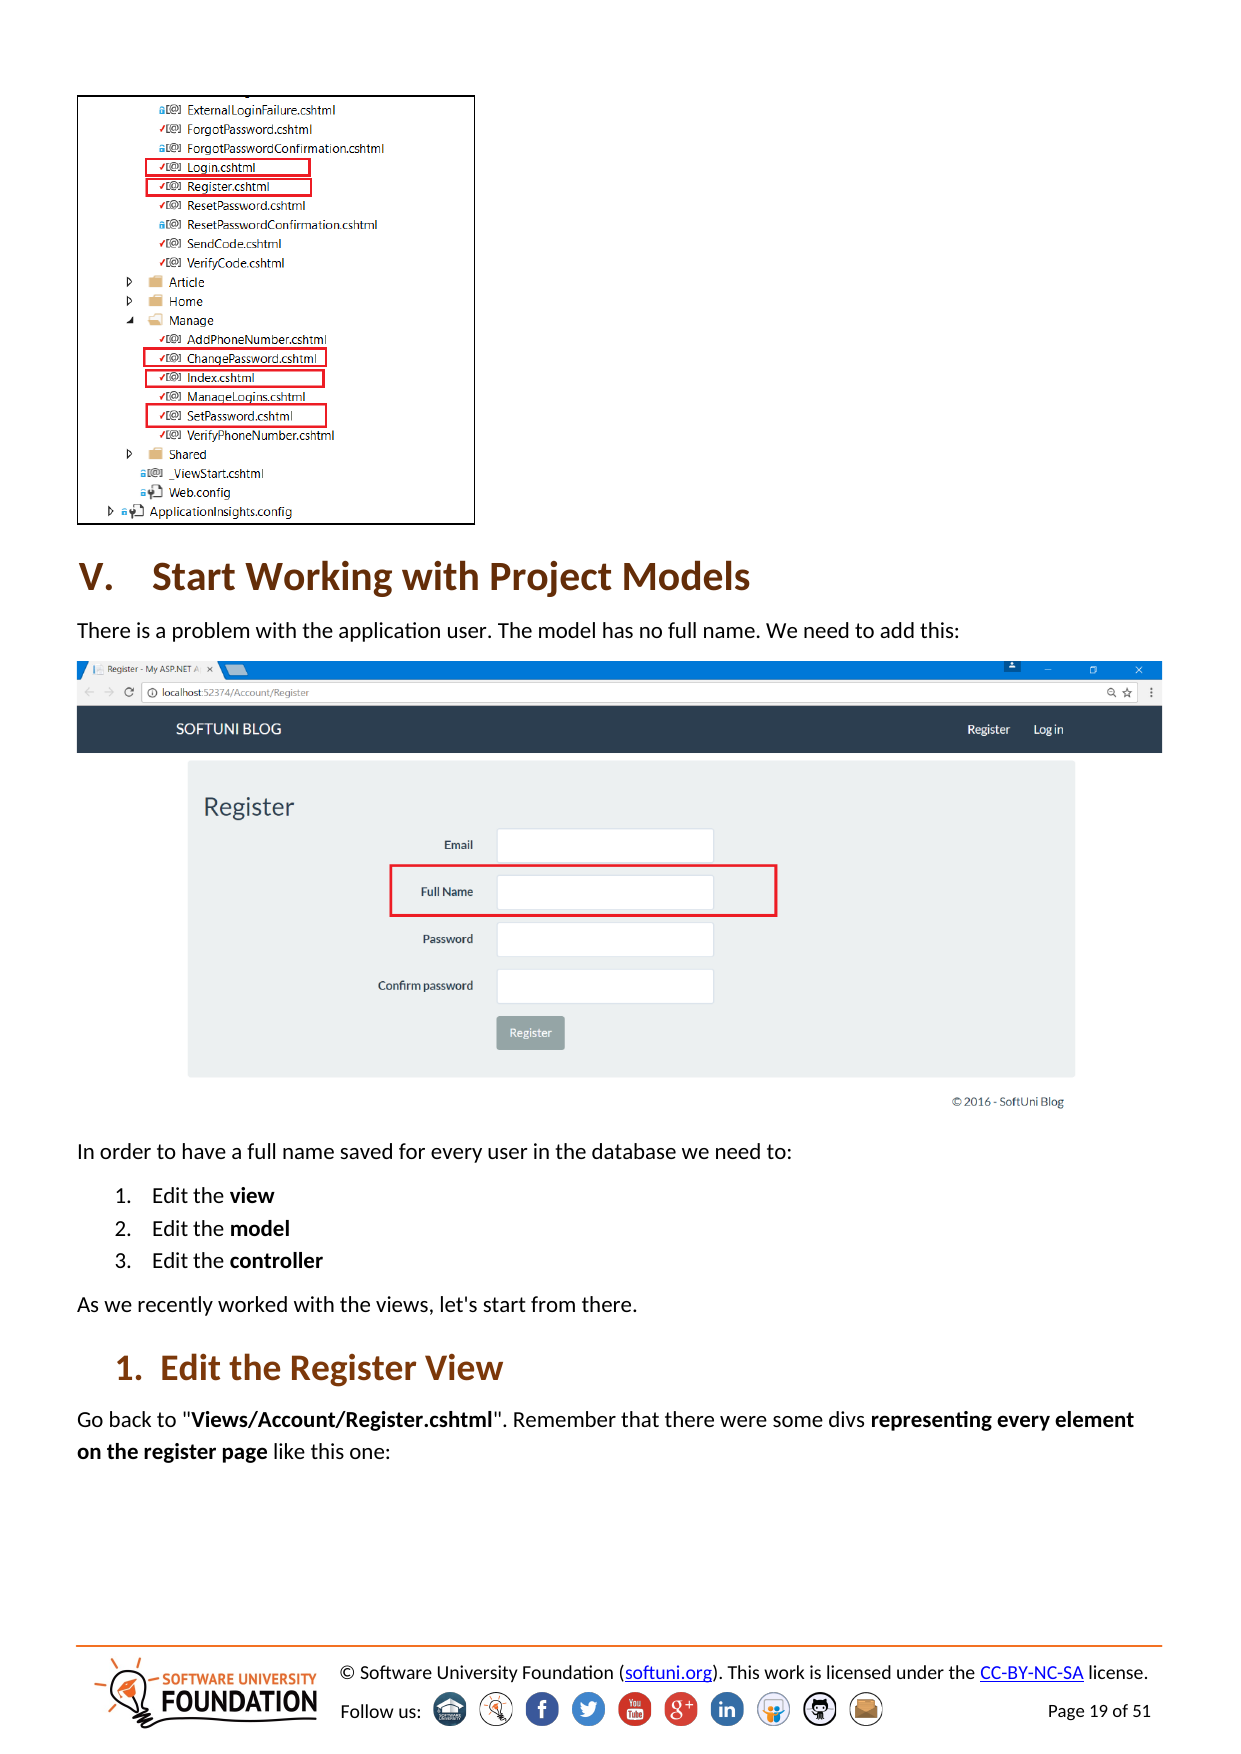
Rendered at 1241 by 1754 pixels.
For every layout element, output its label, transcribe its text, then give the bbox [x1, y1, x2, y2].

picture [572, 1692, 605, 1726]
picture [525, 1692, 559, 1726]
picture [618, 1692, 652, 1726]
text As we recently worked with the views, let's start from there. [77, 1291, 1163, 1319]
list Edit the view [114, 1182, 1163, 1209]
picture [78, 97, 474, 523]
picture [433, 1692, 467, 1726]
picture [849, 1692, 883, 1726]
picture [803, 1692, 837, 1726]
list Edit the model [114, 1214, 1163, 1242]
list Edit the controller [114, 1246, 1163, 1274]
text There is a problem with the application user. The model has no full name. We need to add this: [77, 617, 1163, 645]
subtitle Start Working with Project Models [114, 550, 1163, 601]
picture [479, 1692, 513, 1726]
text Go back to "Views/Account/Register.cshtml". Remember that there were some divs representing every element on the register page like this one: [77, 1405, 1163, 1465]
picture [76, 661, 1163, 1121]
subtitle Edit the Register View [114, 1344, 1163, 1389]
picture [757, 1692, 790, 1726]
picture [664, 1692, 698, 1726]
picture [710, 1692, 744, 1726]
picture [93, 1656, 317, 1729]
text In order to have a full name saved for every user in the database we need to: [77, 1137, 1163, 1165]
